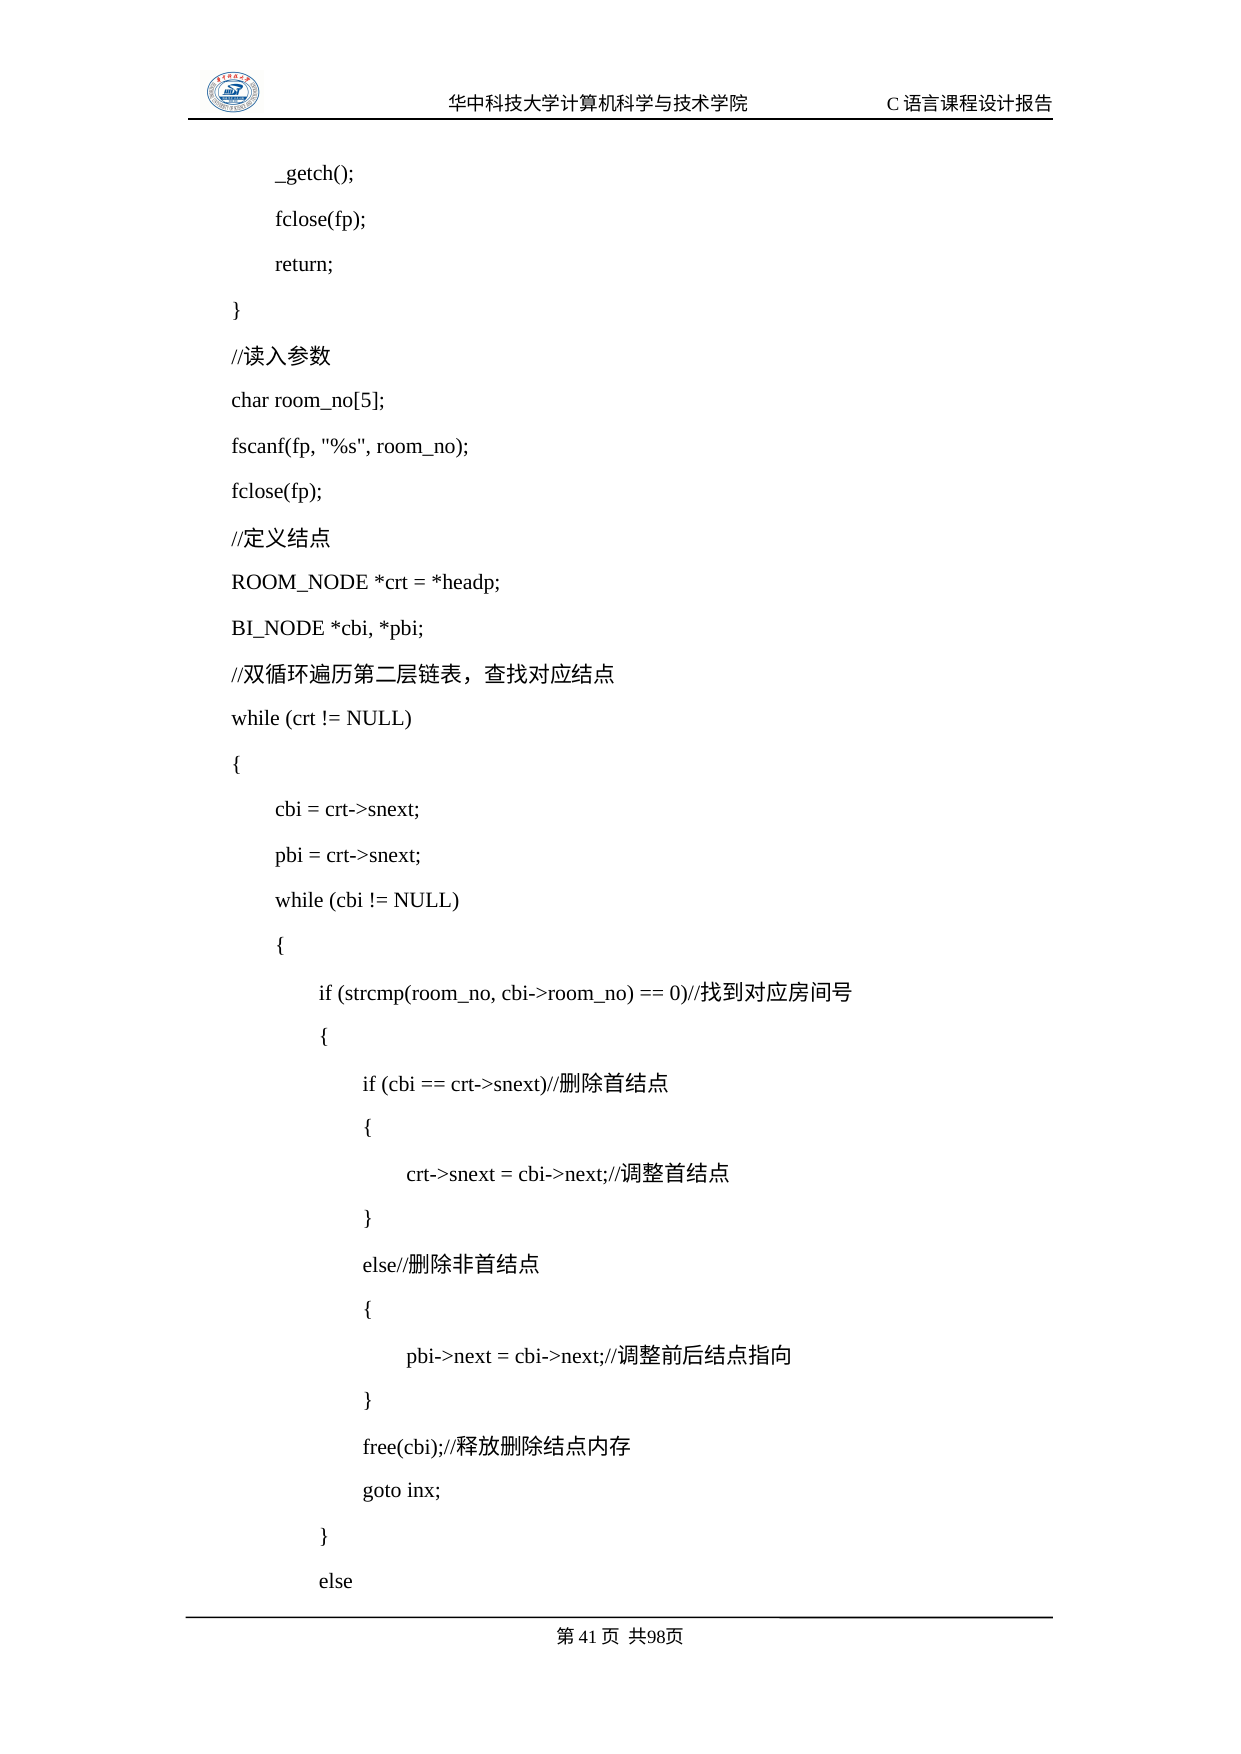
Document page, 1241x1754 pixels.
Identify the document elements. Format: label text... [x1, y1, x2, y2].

text if (cbi == crt->snext)//删除首结点 [187, 1059, 1053, 1104]
text else [187, 1558, 1053, 1604]
text if (strcmp(room_no, cbi->room_no) == 0)//找到对应房间号 [187, 968, 1053, 1013]
text //定义结点 [187, 514, 1053, 559]
text while (cbi != NULL) [187, 877, 1053, 922]
text { [187, 1286, 1053, 1331]
text { [187, 1013, 1053, 1059]
text { [187, 1104, 1053, 1149]
text //双循环遍历第二层链表，查找对应结点 [187, 650, 1053, 695]
text fscanf(fp, "%s", room_no); [187, 423, 1053, 468]
text free(cbi);//释放删除结点内存 [187, 1422, 1053, 1467]
text BI_NODE *cbi, *pbi; [187, 604, 1053, 650]
text else//删除非首结点 [187, 1240, 1053, 1286]
text _getch(); [187, 150, 1053, 196]
text //读入参数 [187, 332, 1053, 377]
text } [187, 1513, 1053, 1558]
text } [187, 1377, 1053, 1422]
text pbi = crt->snext; [187, 832, 1053, 877]
text char room_no[5]; [187, 377, 1053, 423]
text } [187, 287, 1053, 332]
text fclose(fp); [187, 196, 1053, 241]
text return; [187, 241, 1053, 287]
picture [200, 70, 264, 113]
text { [187, 922, 1053, 968]
text { [187, 741, 1053, 786]
text while (crt != NULL) [187, 695, 1053, 741]
text fclose(fp); [187, 468, 1053, 514]
text } [187, 1195, 1053, 1240]
text ROOM_NODE *crt = *headp; [187, 559, 1053, 604]
text cbi = crt->snext; [187, 786, 1053, 832]
text crt->snext = cbi->next;//调整首结点 [187, 1149, 1053, 1195]
text pbi->next = cbi->next;//调整前后结点指向 [187, 1331, 1053, 1377]
text goto inx; [187, 1467, 1053, 1513]
